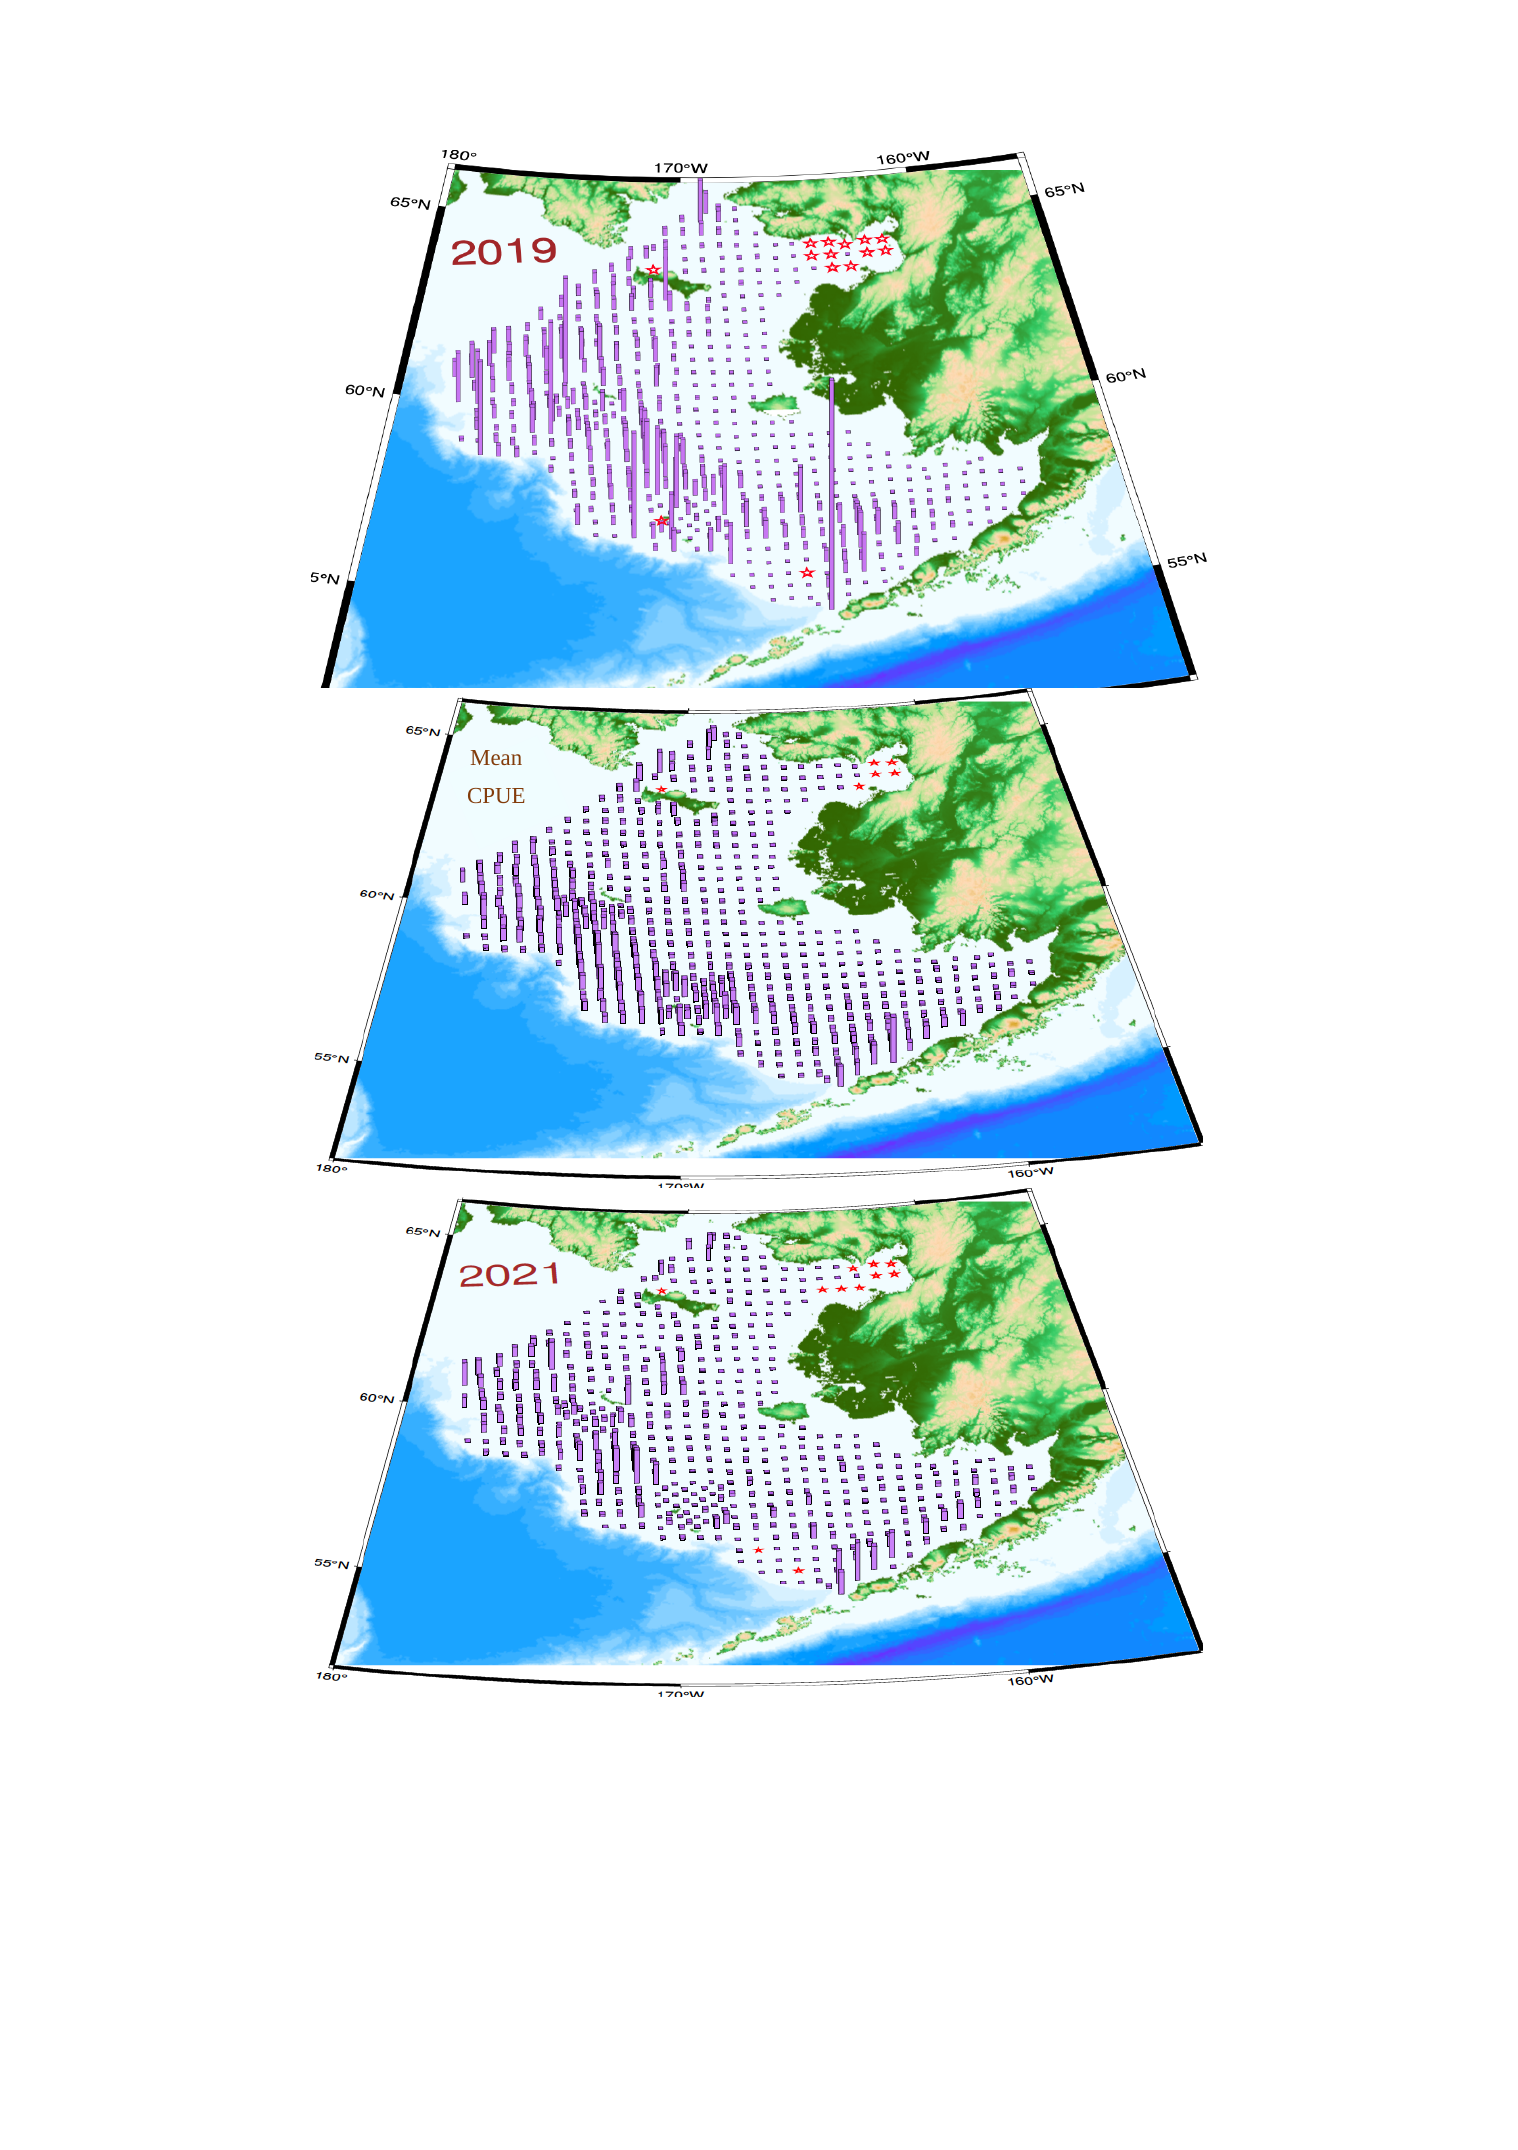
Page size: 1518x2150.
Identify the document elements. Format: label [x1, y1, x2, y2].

picture [311, 150, 1207, 1697]
